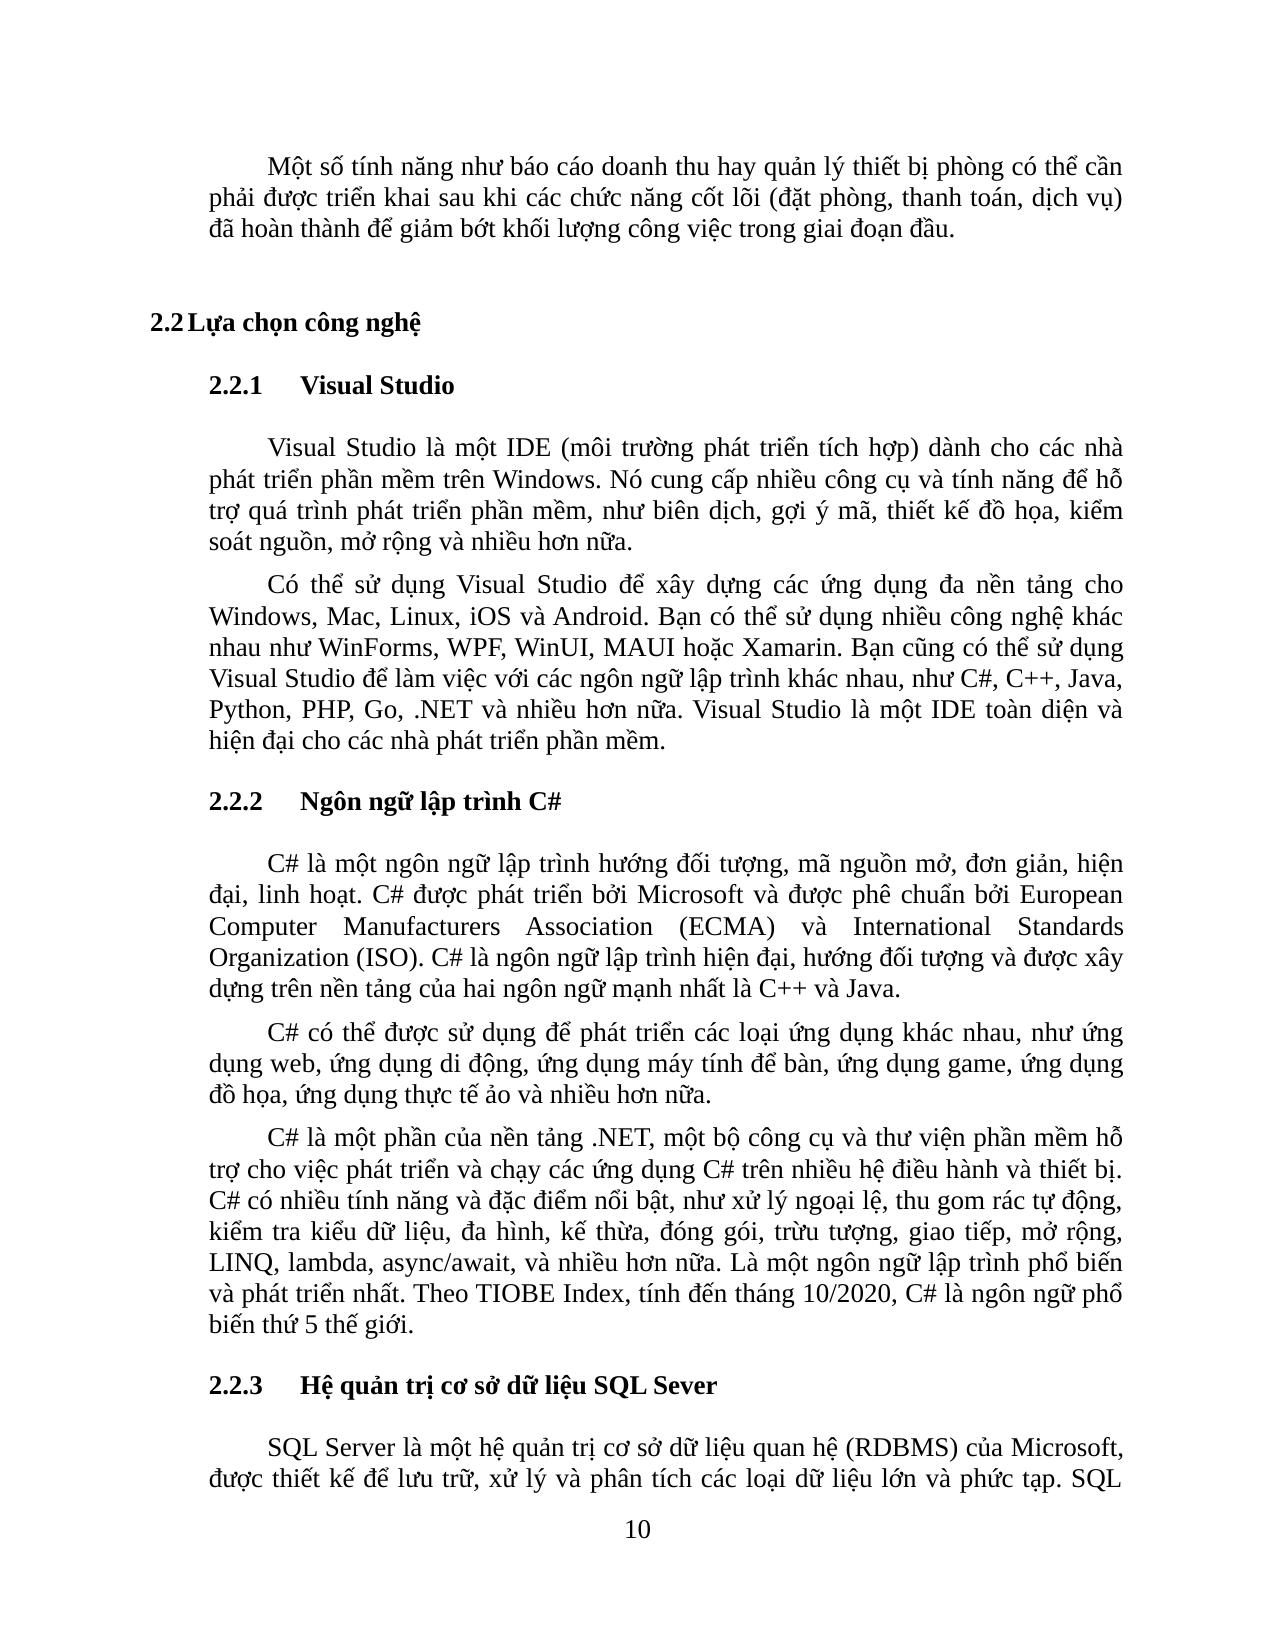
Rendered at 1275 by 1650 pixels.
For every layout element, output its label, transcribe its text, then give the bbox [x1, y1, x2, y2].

list Visual Studio là một IDE (môi trường phát triển tích hợp) dành cho các nhà phát triển phần mềm trên Windows. Nó cung cấp nhiều công cụ và tính năng để hỗ trợ quá trình phát triển phần mềm, như biên dịch, gợi ý mã, thiết kế đồ họa, kiểm soát nguồn, mở rộng và nhiều hơn nữa. [208, 432, 1125, 556]
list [208, 1431, 1125, 1494]
list C# là một phần của nền tảng .NET, một bộ công cụ và thư viện phần mềm hỗ trợ cho việc phát triển và chạy các ứng dụng C# trên nhiều hệ điều hành và thiết bị. C# có nhiều tính năng và đặc điểm nổi bật, như xử lý ngoại lệ, thu gom rác tự động, kiểm tra kiểu dữ liệu, đa hình, kế thừa, đóng gói, trừu tượng, giao tiếp, mở rộng, LINQ, lambda, async/await, và nhiều hơn nữa. Là một ngôn ngữ lập trình phổ biến và phát triển nhất. Theo TIOBE Index, tính đến tháng 10/2020, C# là ngôn ngữ phổ biến thứ 5 thế giới. [208, 1122, 1125, 1339]
subtitle Hệ quản trị cơ sở dữ liệu SQL Sever [208, 1369, 1125, 1400]
list C# có thể được sử dụng để phát triển các loại ứng dụng khác nhau, như ứng dụng web, ứng dụng di động, ứng dụng máy tính để bàn, ứng dụng game, ứng dụng đồ họa, ứng dụng thực tế ảo và nhiều hơn nữa. [208, 1016, 1125, 1109]
list Một số tính năng như báo cáo doanh thu hay quản lý thiết bị phòng có thể cần phải được triển khai sau khi các chức năng cốt lõi (đặt phòng, thanh toán, dịch vụ) đã hoàn thành để giảm bớt khối lượng công việc trong giai đoạn đầu. [208, 150, 1125, 243]
subtitle Lựa chọn công nghệ [150, 306, 1125, 337]
subtitle Visual Studio [208, 369, 1125, 400]
list Có thể sử dụng Visual Studio để xây dựng các ứng dụng đa nền tảng cho Windows, Mac, Linux, iOS và Android. Bạn có thể sử dụng nhiều công nghệ khác nhau như WinForms, WPF, WinUI, MAUI hoặc Xamarin. Bạn cũng có thể sử dụng Visual Studio để làm việc với các ngôn ngữ lập trình khác nhau, như C#, C++, Java, Python, PHP, Go, .NET và nhiều hơn nữa. Visual Studio là một IDE toàn diện và hiện đại cho các nhà phát triển phần mềm. [208, 569, 1125, 756]
list C# là một ngôn ngữ lập trình hướng đối tượng, mã nguồn mở, đơn giản, hiện đại, linh hoạt. C# được phát triển bởi Microsoft và được phê chuẩn bởi European Computer Manufacturers Association (ECMA) và International Standards Organization (ISO). C# là ngôn ngữ lập trình hiện đại, hướng đối tượng và được xây dựng trên nền tảng của hai ngôn ngữ mạnh nhất là C++ và Java. [208, 847, 1125, 1003]
subtitle Ngôn ngữ lập trình C# [208, 785, 1125, 816]
